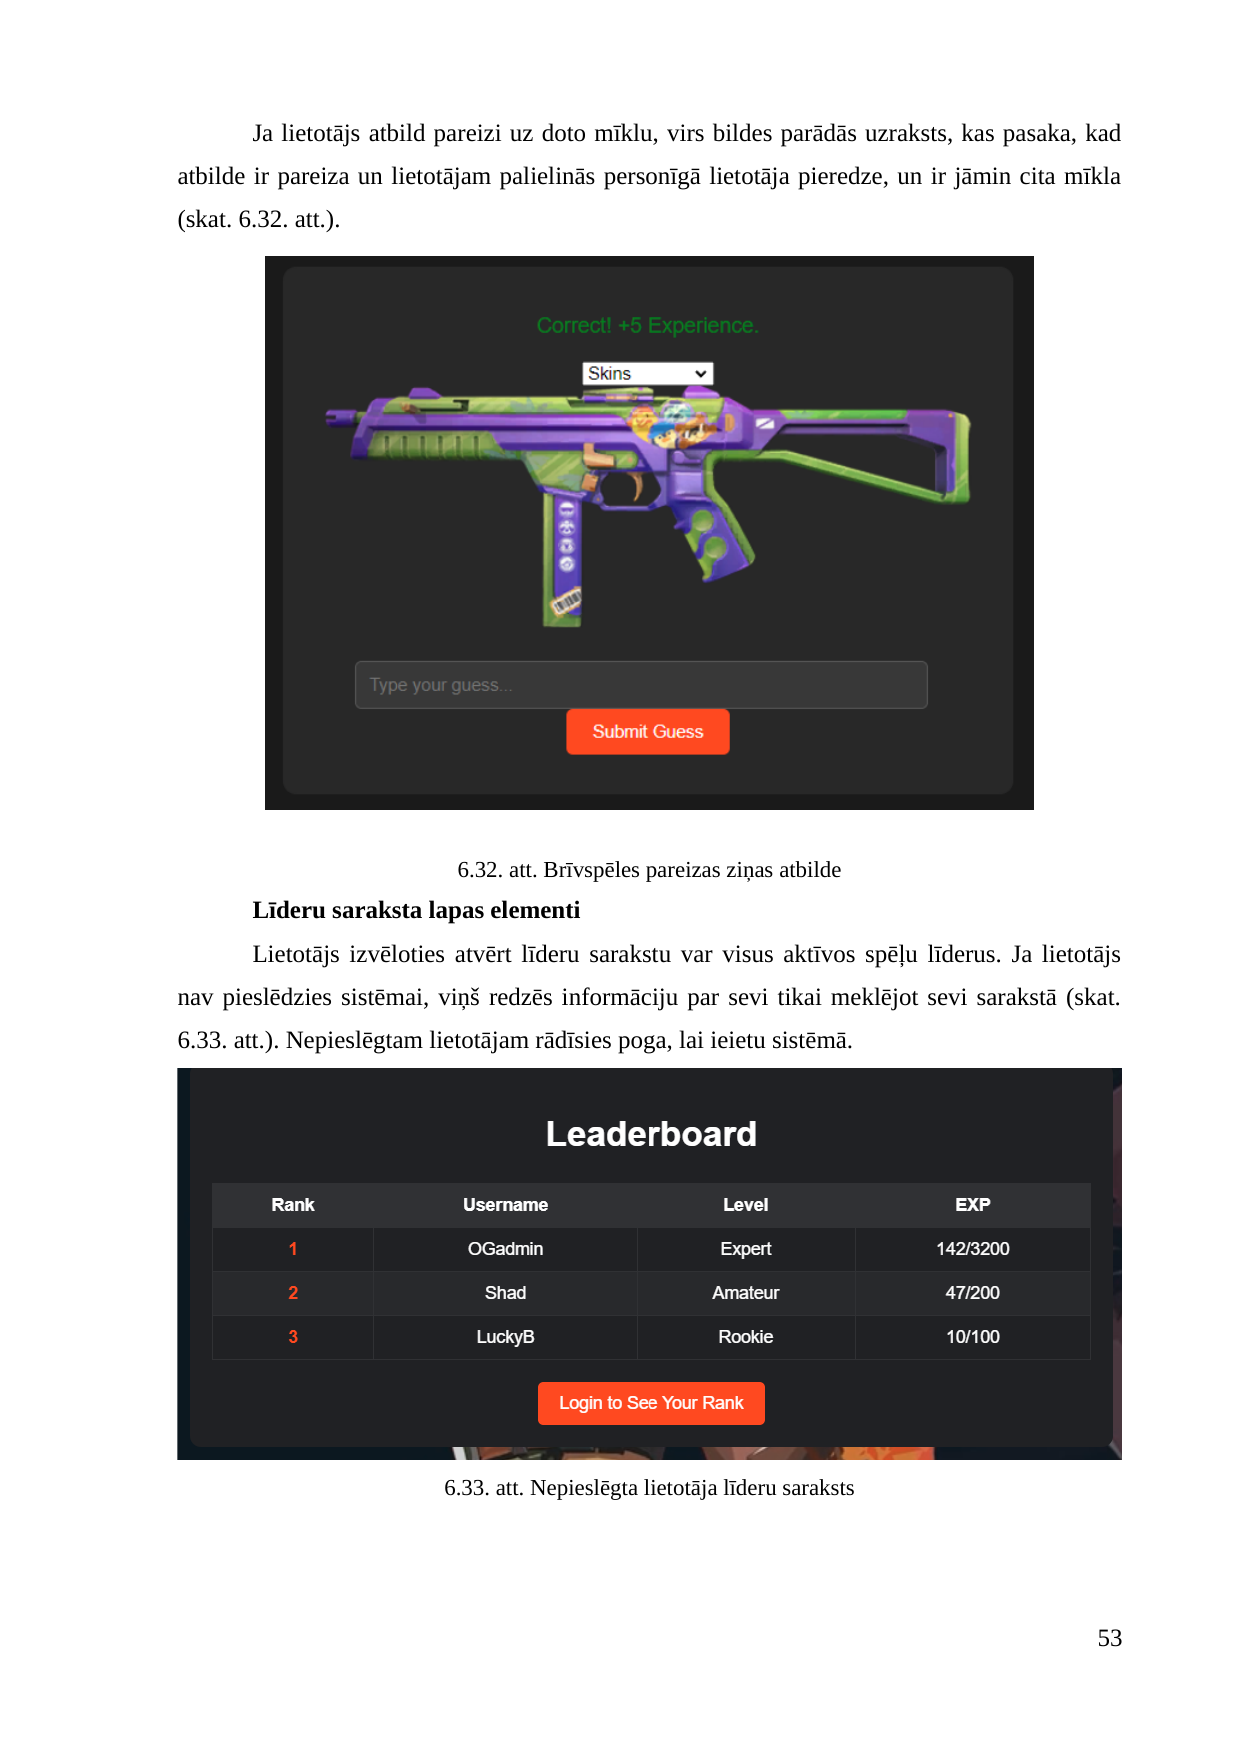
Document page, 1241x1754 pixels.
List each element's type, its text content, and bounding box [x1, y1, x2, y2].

text Līderu saraksta lapas elementi [177, 896, 1122, 924]
text Ja lietotājs atbild pareizi uz doto mīklu, virs bildes parādās uzraksts, kas pasaka, kad atbilde ir pareiza un lietotājam palielinās personīgā lietotāja pieredze, un ir jāmin cita mīkla (skat. 6.32. att.). [177, 118, 1122, 233]
picture [265, 256, 1034, 810]
picture [177, 1068, 1122, 1460]
text 6.33. att. Nepieslēgta lietotāja līderu saraksts [177, 1474, 1122, 1500]
text Lietotājs izvēloties atvērt līderu sarakstu var visus aktīvos spēļu līderus. Ja lietotājs nav pieslēdzies sistēmai, viņš redzēs informāciju par sevi tikai meklējot sevi sarakstā (skat. 6.33. att.). Nepieslēgtam lietotājam rādīsies poga, lai ieietu sistēmā. [177, 939, 1122, 1054]
